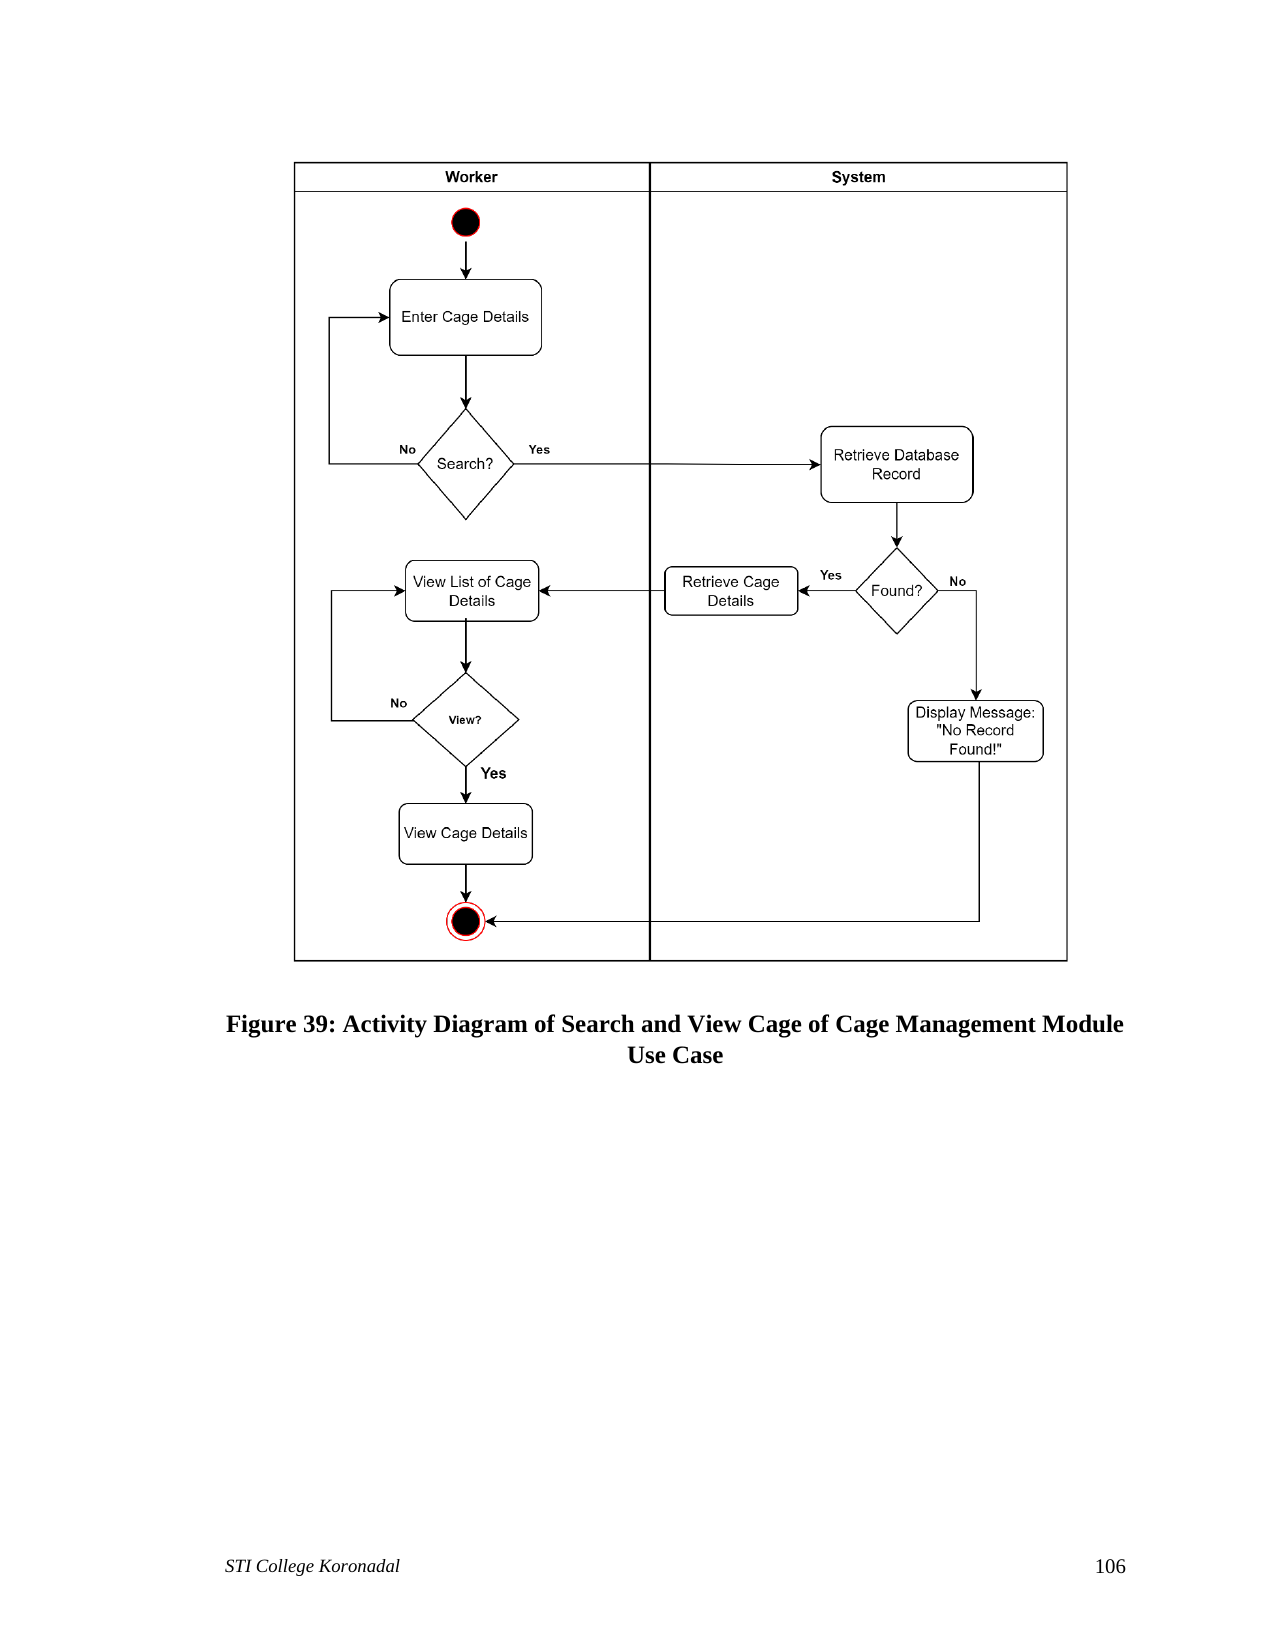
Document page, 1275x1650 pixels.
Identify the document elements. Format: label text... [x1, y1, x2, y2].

picture [281, 150, 1081, 975]
text Figure 39: Activity Diagram of Search and View Cage of Cage Management Module Use Case [225, 1009, 1125, 1068]
